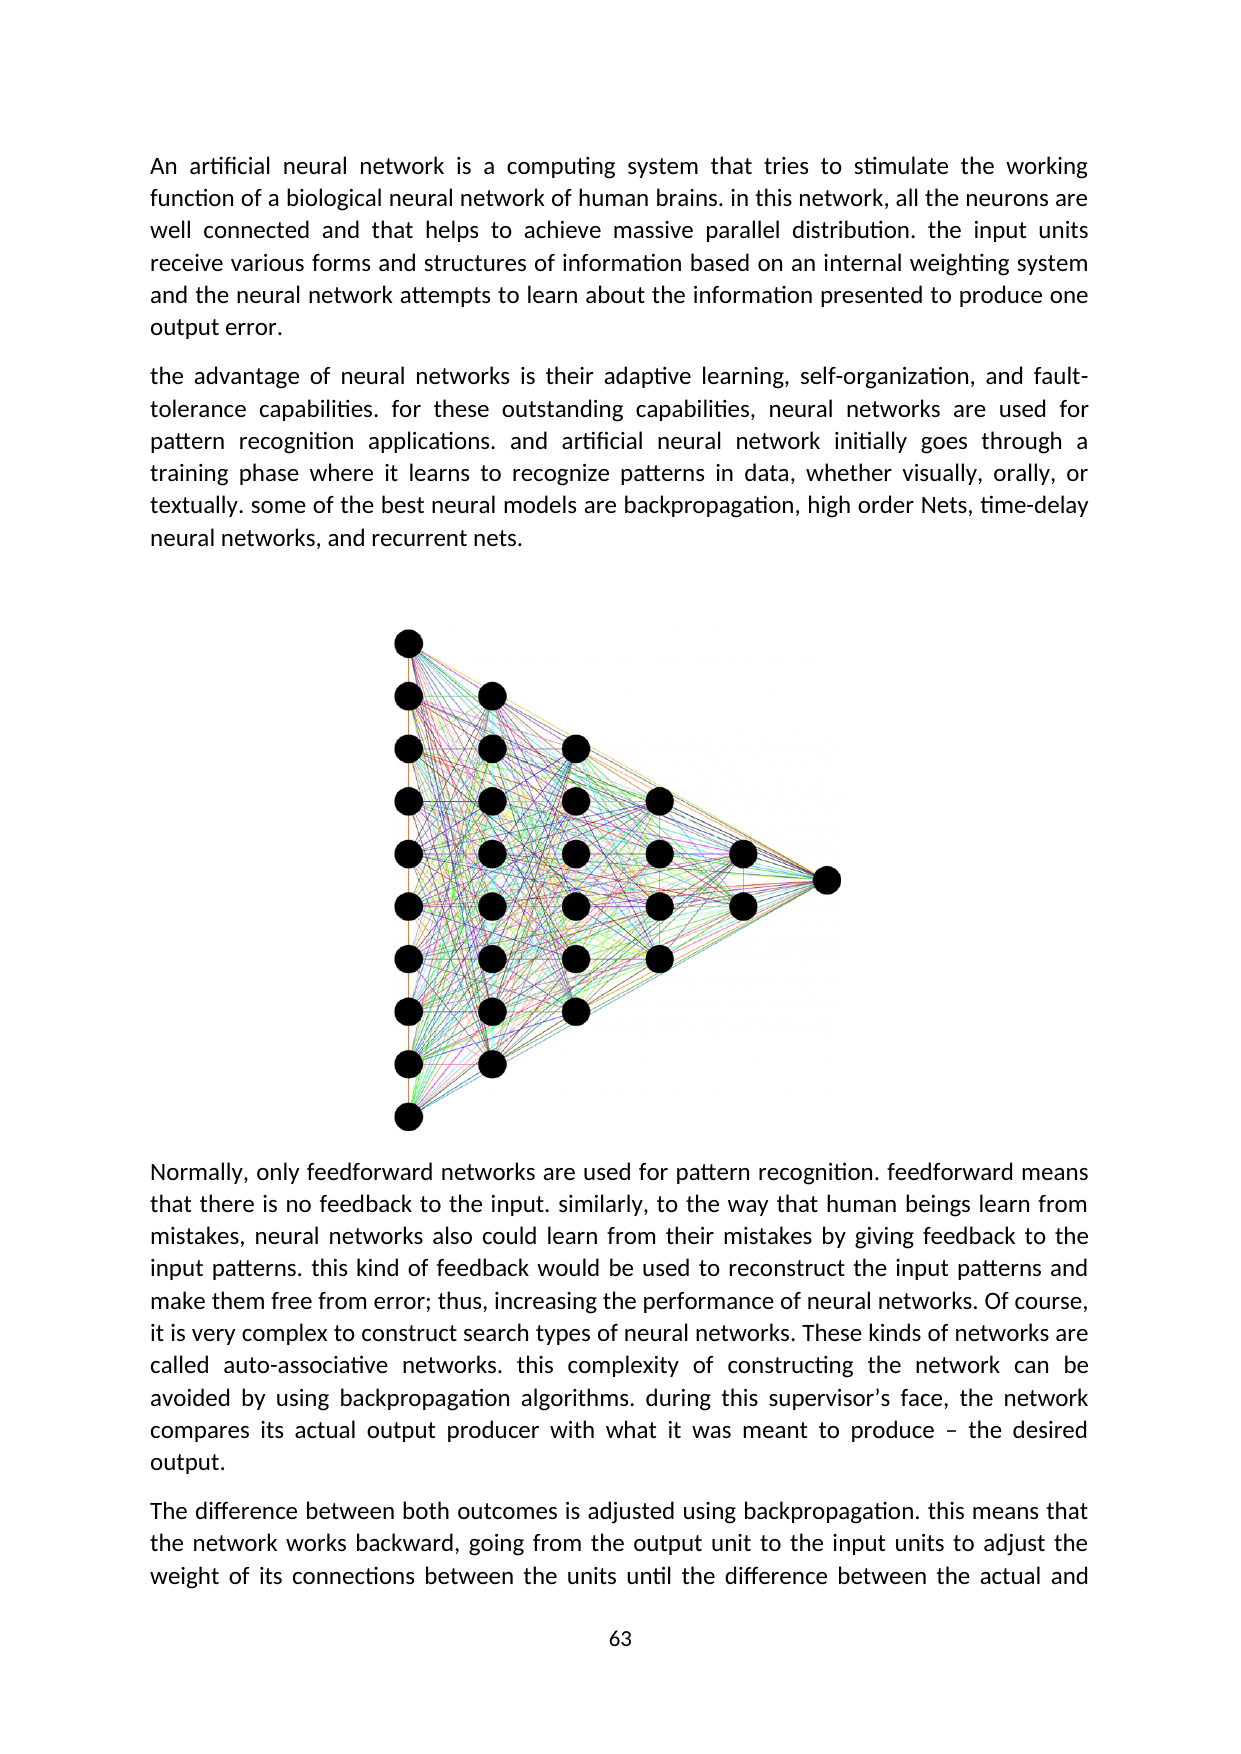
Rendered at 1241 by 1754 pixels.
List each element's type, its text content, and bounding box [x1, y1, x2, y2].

text Normally, only feedforward networks are used for pattern recognition. feedforward means that there is no feedback to the input. similarly, to the way that human beings learn from mistakes, neural networks also could learn from their mistakes by giving feedback to the input patterns. this kind of feedback would be used to reconstruct the input patterns and make them free from error; thus, increasing the performance of neural networks. Of course, it is very complex to construct search types of neural networks. These kinds of networks are called auto-associative networks. this complexity of constructing the network can be avoided by using backpropagation algorithms. during this supervisor’s face, the network compares its actual output producer with what it was meant to produce – the desired output. [150, 1156, 1090, 1477]
text the advantage of neural networks is their adaptive learning, self-organization, and fault-tolerance capabilities. for these outstanding capabilities, neural networks are used for pattern recognition applications. and artificial neural network initially goes through a training phase where it learns to recognize patterns in data, whether visually, orally, or textually. some of the best neural models are backpropagation, high order Nets, time-delay neural networks, and recurrent nets. [150, 360, 1090, 552]
picture [381, 619, 859, 1138]
text An artificial neural network is a computing system that tries to stimulate the working function of a biological neural network of human brains. in this network, all the neurons are well connected and that helps to achieve massive parallel distribution. the input units receive various forms and structures of information based on an internal weighting system and the neural network attempts to learn about the information presented to produce one output error. [150, 150, 1090, 342]
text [150, 1495, 1090, 1590]
